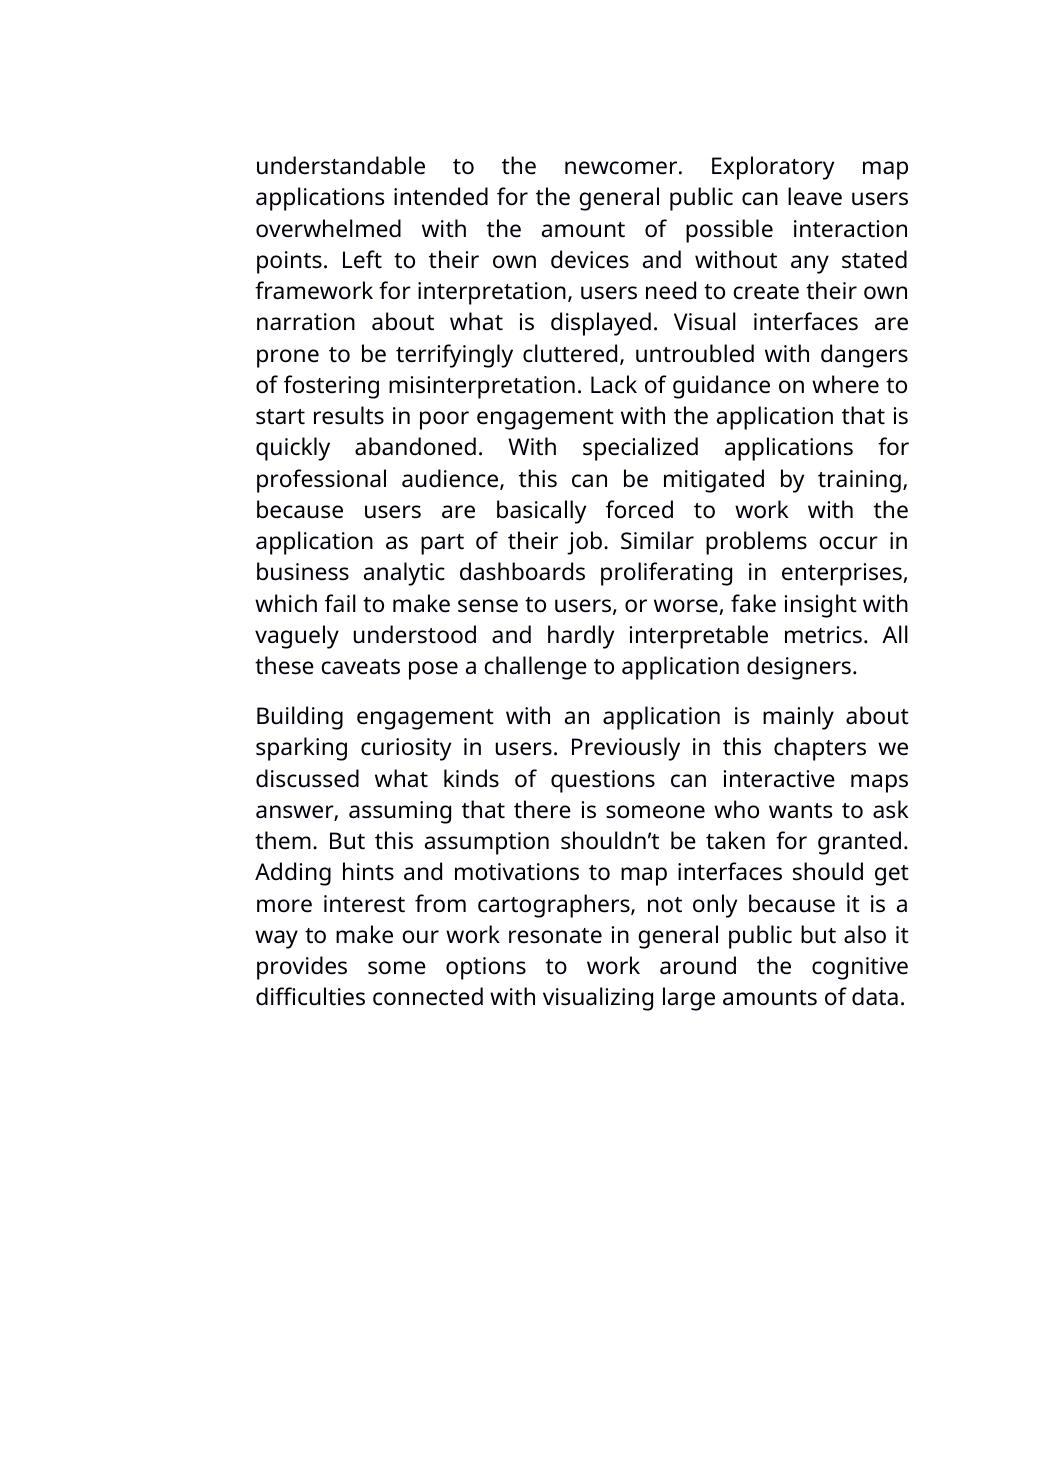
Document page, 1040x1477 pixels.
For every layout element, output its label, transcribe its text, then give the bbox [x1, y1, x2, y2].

text Building engagement with an application is mainly about sparking curiosity in users. Previously in this chapters we discussed what kinds of questions can interactive maps answer, assuming that there is someone who wants to ask them. But this assumption shouldn’t be taken for granted. Adding hints and motivations to map interfaces should get more interest from cartographers, not only because it is a way to make our work resonate in general public but also it provides some options to work around the cognitive difficulties connected with visualizing large amounts of data. [255, 700, 910, 1012]
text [255, 150, 910, 681]
